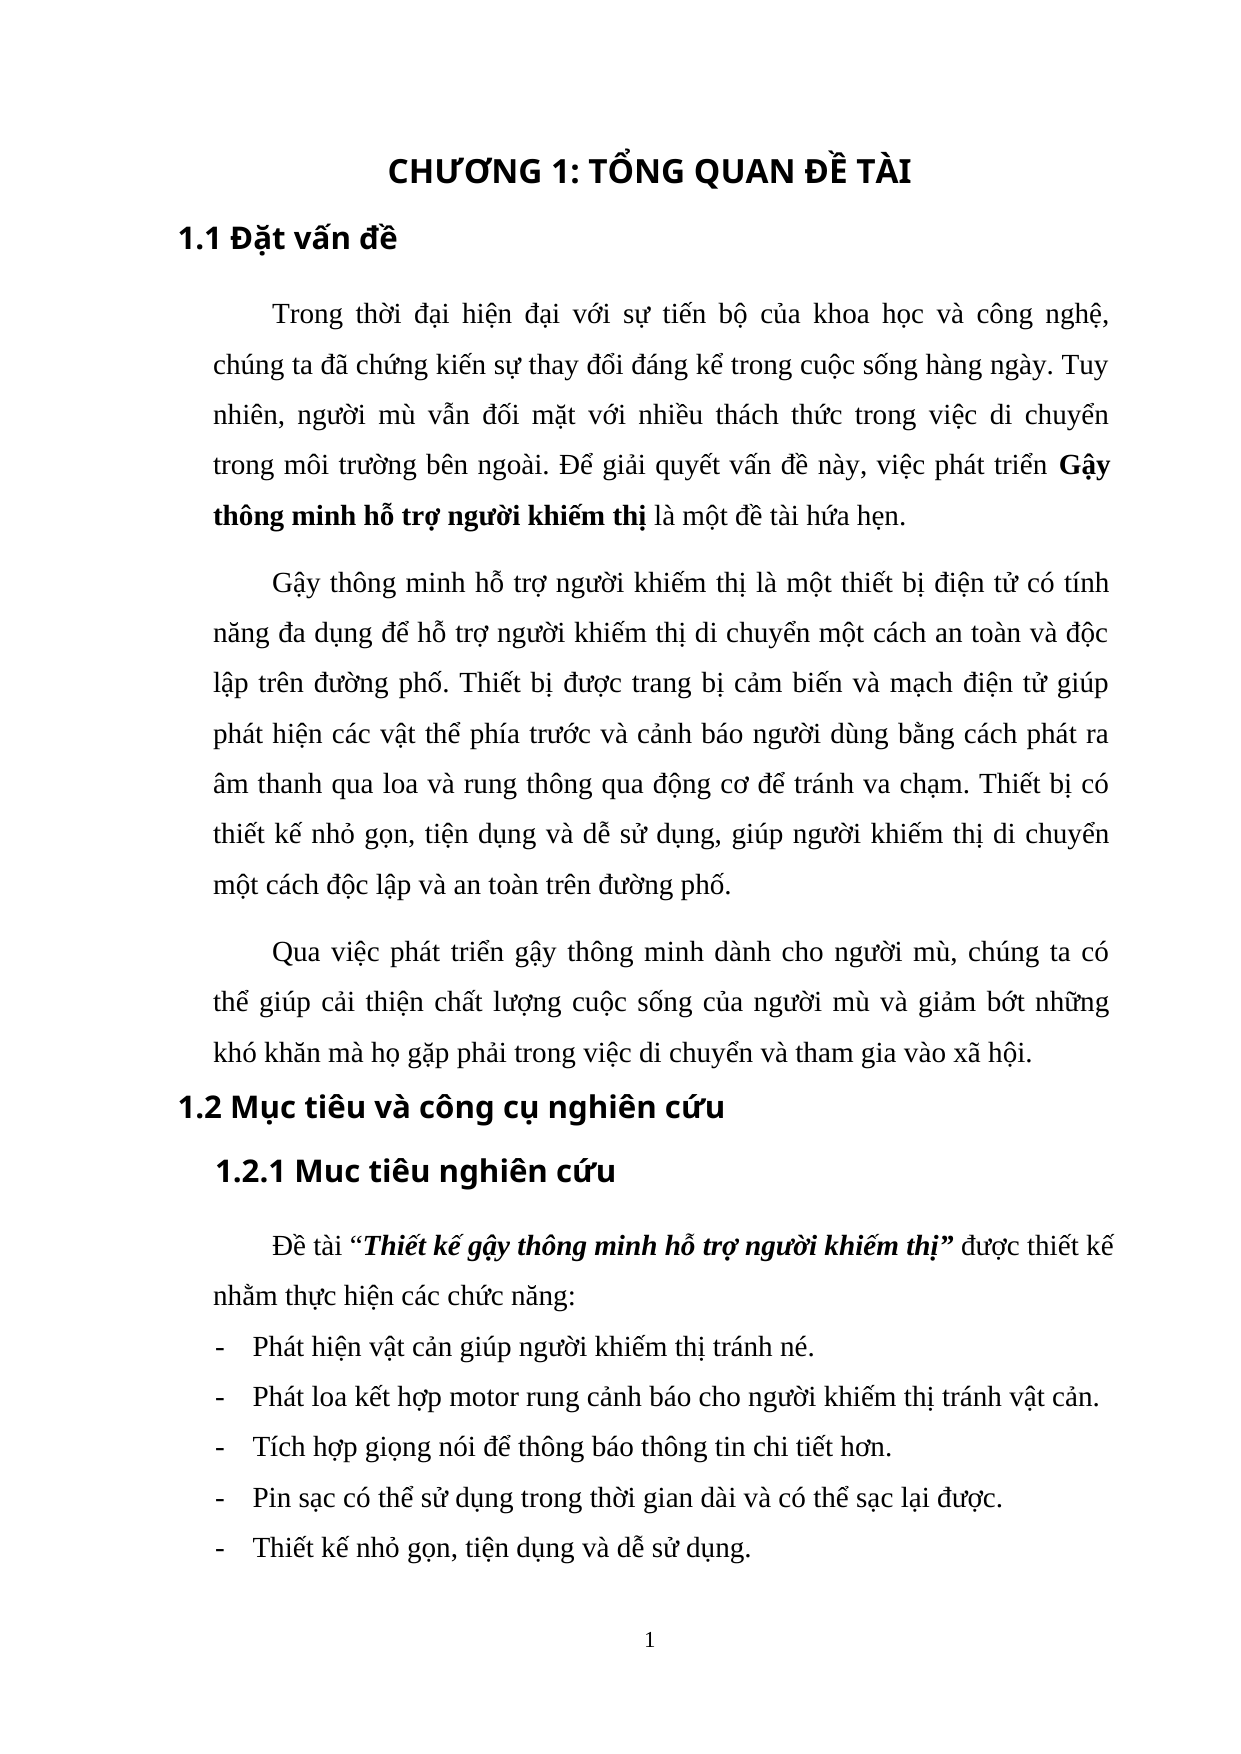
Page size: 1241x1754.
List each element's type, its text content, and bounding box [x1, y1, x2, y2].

subtitle 1.1 Đặt vấn đề [177, 216, 1122, 258]
list Phát hiện vật cản giúp người khiếm thị tránh né. [215, 1329, 1122, 1362]
list Thiết kế nhỏ gọn, tiện dụng và dễ sử dụng. [215, 1530, 1122, 1563]
text Gậy thông minh hỗ trợ người khiếm thị là một thiết bị điện tử có tính năng đa dụng để hỗ trợ người khiếm thị di chuyển một cách an toàn và độc lập trên đường phố. Thiết bị được trang bị cảm biến và mạch điện tử giúp phát hiện các vật thể phía trước và cảnh báo người dùng bằng cách phát ra âm thanh qua loa và rung thông qua động cơ để tránh va chạm. Thiết bị có thiết kế nhỏ gọn, tiện dụng và dễ sử dụng, giúp người khiếm thị di chuyển một cách độc lập và an toàn trên đường phố. [213, 565, 1111, 900]
text Qua việc phát triển gậy thông minh dành cho người mù, chúng ta có thể giúp cải thiện chất lượng cuộc sống của người mù và giảm bớt những khó khăn mà họ gặp phải trong việc di chuyển và tham gia vào xã hội. [213, 934, 1111, 1068]
list Pin sạc có thể sử dụng trong thời gian dài và có thể sạc lại được. [215, 1480, 1122, 1513]
list Tích hợp giọng nói để thông báo thông tin chi tiết hơn. [215, 1429, 1122, 1463]
text Trong thời đại hiện đại với sự tiến bộ của khoa học và công nghệ, chúng ta đã chứng kiến sự thay đổi đáng kể trong cuộc sống hàng ngày. Tuy nhiên, người mù vẫn đối mặt với nhiều thách thức trong việc di chuyển trong môi trường bên ngoài. Để giải quyết vấn đề này, việc phát triển Gậy thông minh hỗ trợ người khiếm thị là một đề tài hứa hẹn. [213, 297, 1111, 531]
subtitle CHƯƠNG 1: TỔNG QUAN ĐỀ TÀI [177, 148, 1122, 193]
subtitle 1.2.1 Muc tiêu nghiên cứu [177, 1149, 1122, 1191]
list Phát loa kết hợp motor rung cảnh báo cho người khiếm thị tránh vật cản. [215, 1379, 1122, 1413]
text Đề tài “Thiết kế gậy thông minh hỗ trợ người khiếm thị” được thiết kế nhằm thực hiện các chức năng: [213, 1228, 1122, 1312]
subtitle 1.2 Mục tiêu và công cụ nghiên cứu [177, 1085, 1122, 1128]
